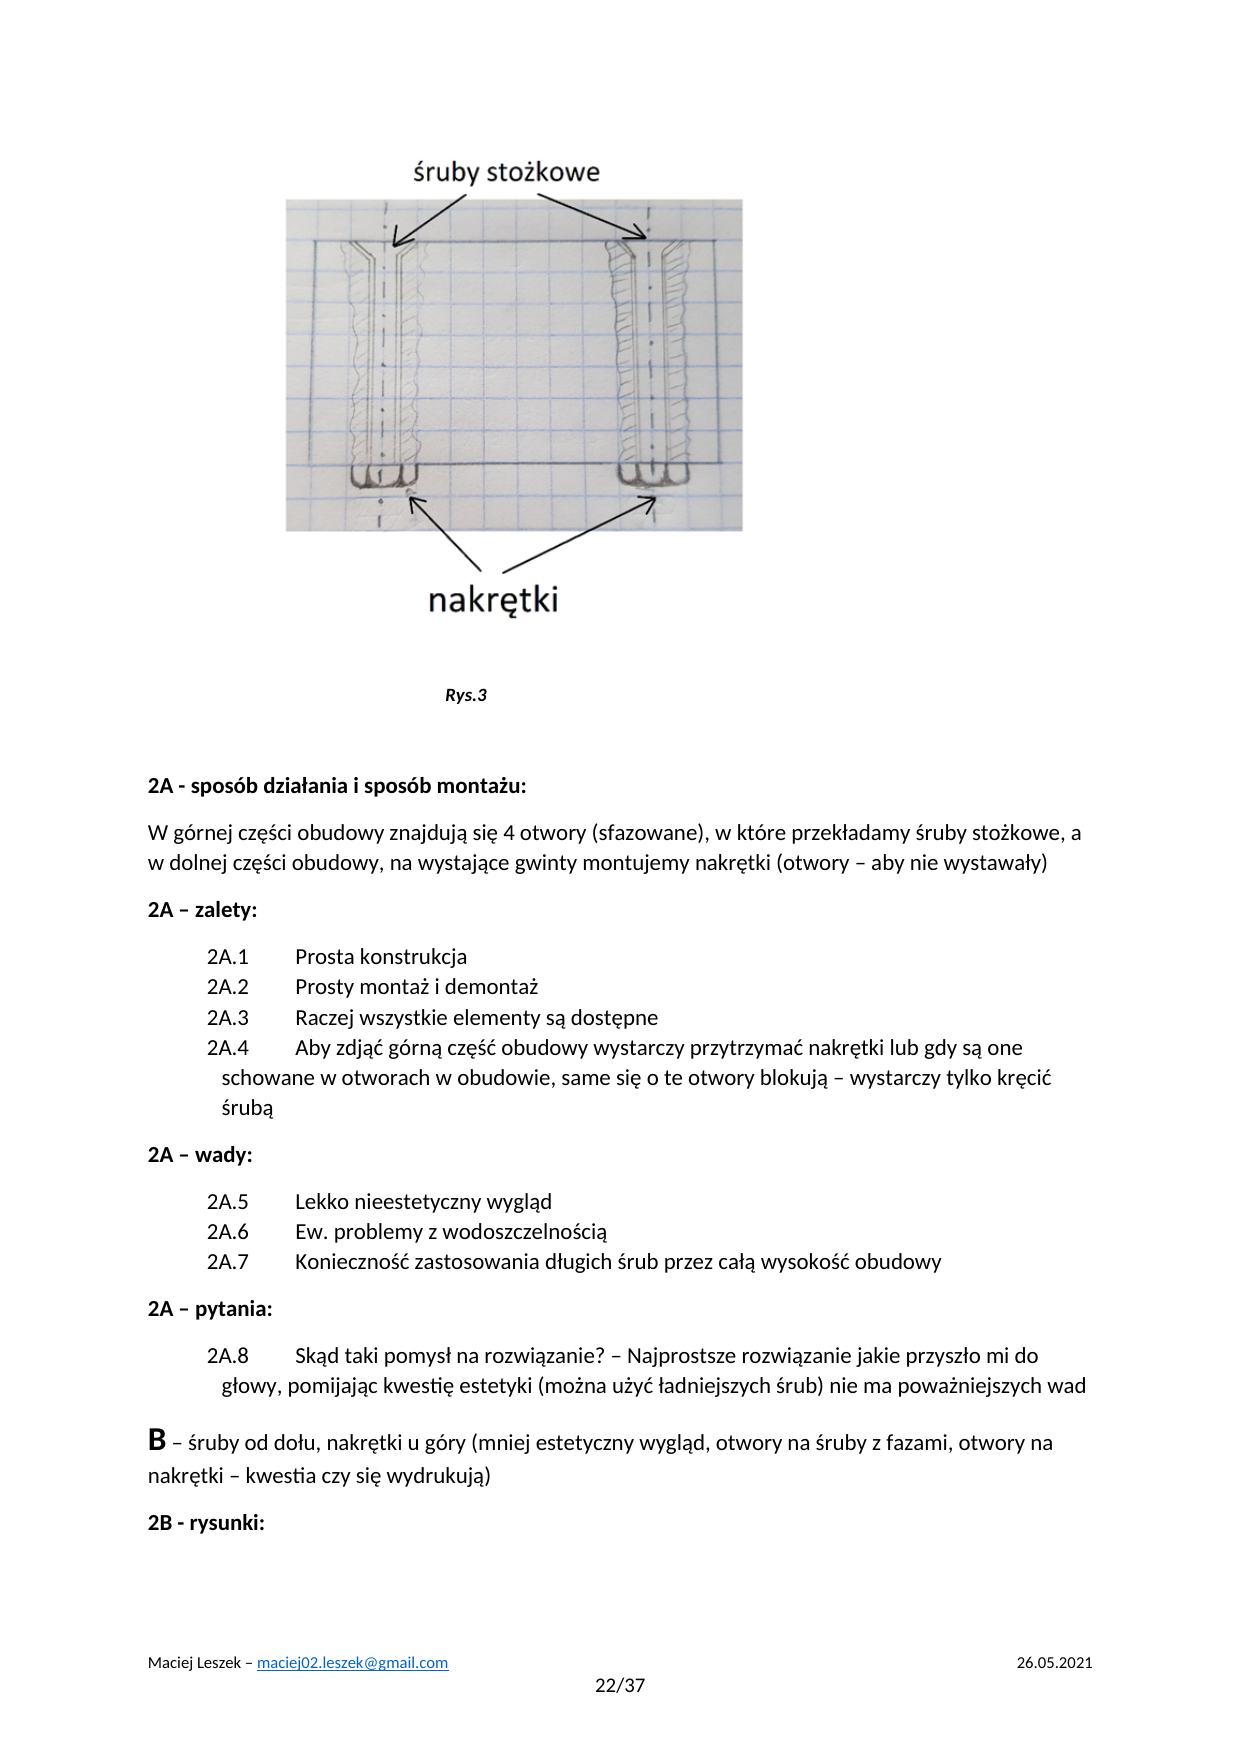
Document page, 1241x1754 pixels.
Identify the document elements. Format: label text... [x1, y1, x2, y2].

text B – śruby od dołu, nakrętki u góry (mniej estetyczny wygląd, otwory na śruby z fazami, otwory na nakrętki – kwestia czy się wydrukują) [148, 1418, 1093, 1489]
list Skąd taki pomysł na rozwiązanie? – Najprostsze rozwiązanie jakie przyszło mi do głowy, pomijając kwestię estetyki (można użyć ładniejszych śrub) nie ma poważniejszych wad [207, 1341, 1093, 1399]
list Prosta konstrukcja [207, 942, 1093, 970]
text W górnej części obudowy znajdują się 4 otwory (sfazowane), w które przekładamy śruby stożkowe, a w dolnej części obudowy, na wystające gwinty montujemy nakrętki (otwory – aby nie wystawały) [148, 818, 1093, 876]
text Rys.3 [148, 683, 1093, 706]
text 2A – wady: [148, 1140, 1093, 1168]
text 2A – zalety: [148, 895, 1093, 923]
list Raczej wszystkie elementy są dostępne [207, 1003, 1093, 1031]
text 2A – pytania: [148, 1294, 1093, 1322]
list Aby zdjąć górną część obudowy wystarczy przytrzymać nakrętki lub gdy są one schowane w otworach w obudowie, same się o te otwory blokują – wystarczy tylko kręcić śrubą [207, 1033, 1093, 1121]
list Lekko nieestetyczny wygląd [207, 1187, 1093, 1215]
text 2A - sposób działania i sposób montażu: [148, 771, 1093, 799]
list Konieczność zastosowania długich śrub przez całą wysokość obudowy [207, 1247, 1093, 1275]
list Prosty montaż i demontaż [207, 972, 1093, 1000]
list Ew. problemy z wodoszczelnością [207, 1217, 1093, 1245]
picture [147, 147, 939, 664]
text 2B - rysunki: [148, 1508, 1093, 1536]
